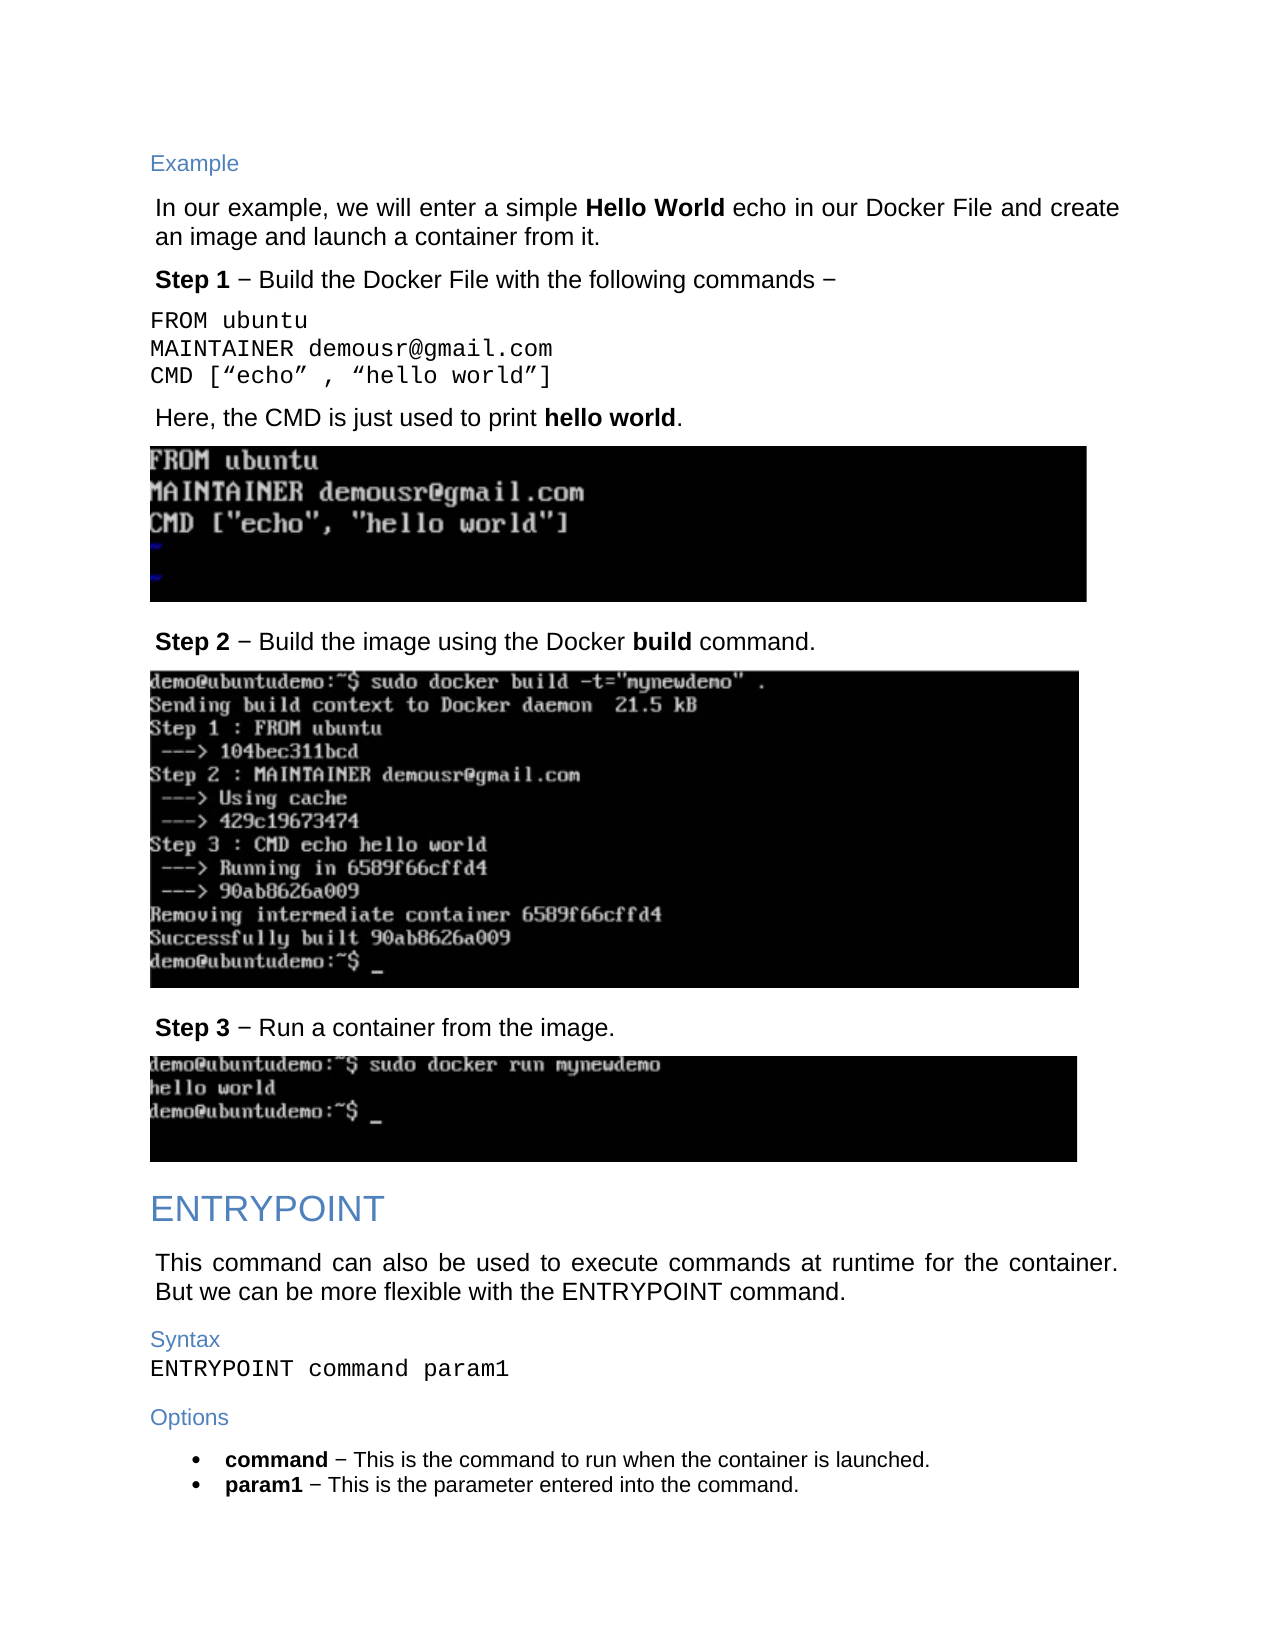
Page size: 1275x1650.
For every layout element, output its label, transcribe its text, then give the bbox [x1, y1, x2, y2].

text This command can also be used to execute commands at runtime for the container. But we can be more flexible with the ENTRYPOINT command. [155, 1248, 1120, 1305]
text ENTRYPOINT command param1 [150, 1356, 1125, 1383]
list param1 − This is the parameter entered into the command. [192, 1472, 1120, 1497]
picture [150, 670, 1079, 988]
text FROM ubuntu [150, 309, 1125, 336]
text Here, the CMD is just used to print hello world. [155, 403, 1120, 432]
text In our example, we will enter a simple Hello World echo in our Docker File and create an image and launch a container from it. [155, 193, 1120, 250]
subtitle Options [150, 1404, 1125, 1431]
list command − This is the command to run when the container is launched. [192, 1447, 1120, 1472]
text Step 2 − Build the image using the Docker build command. [155, 627, 1120, 655]
picture [150, 1056, 1078, 1162]
subtitle ENTRYPOINT [150, 1187, 1125, 1229]
picture [150, 446, 1087, 602]
subtitle Syntax [150, 1326, 1125, 1352]
subtitle Example [150, 150, 1125, 176]
text MAINTAINER demousr@gmail.com [150, 336, 1125, 363]
text Step 1 − Build the Docker File with the following commands − [155, 265, 1120, 294]
text CMD [“echo” , “hello world”] [150, 363, 1125, 391]
text Step 3 − Run a container from the image. [155, 1013, 1120, 1042]
